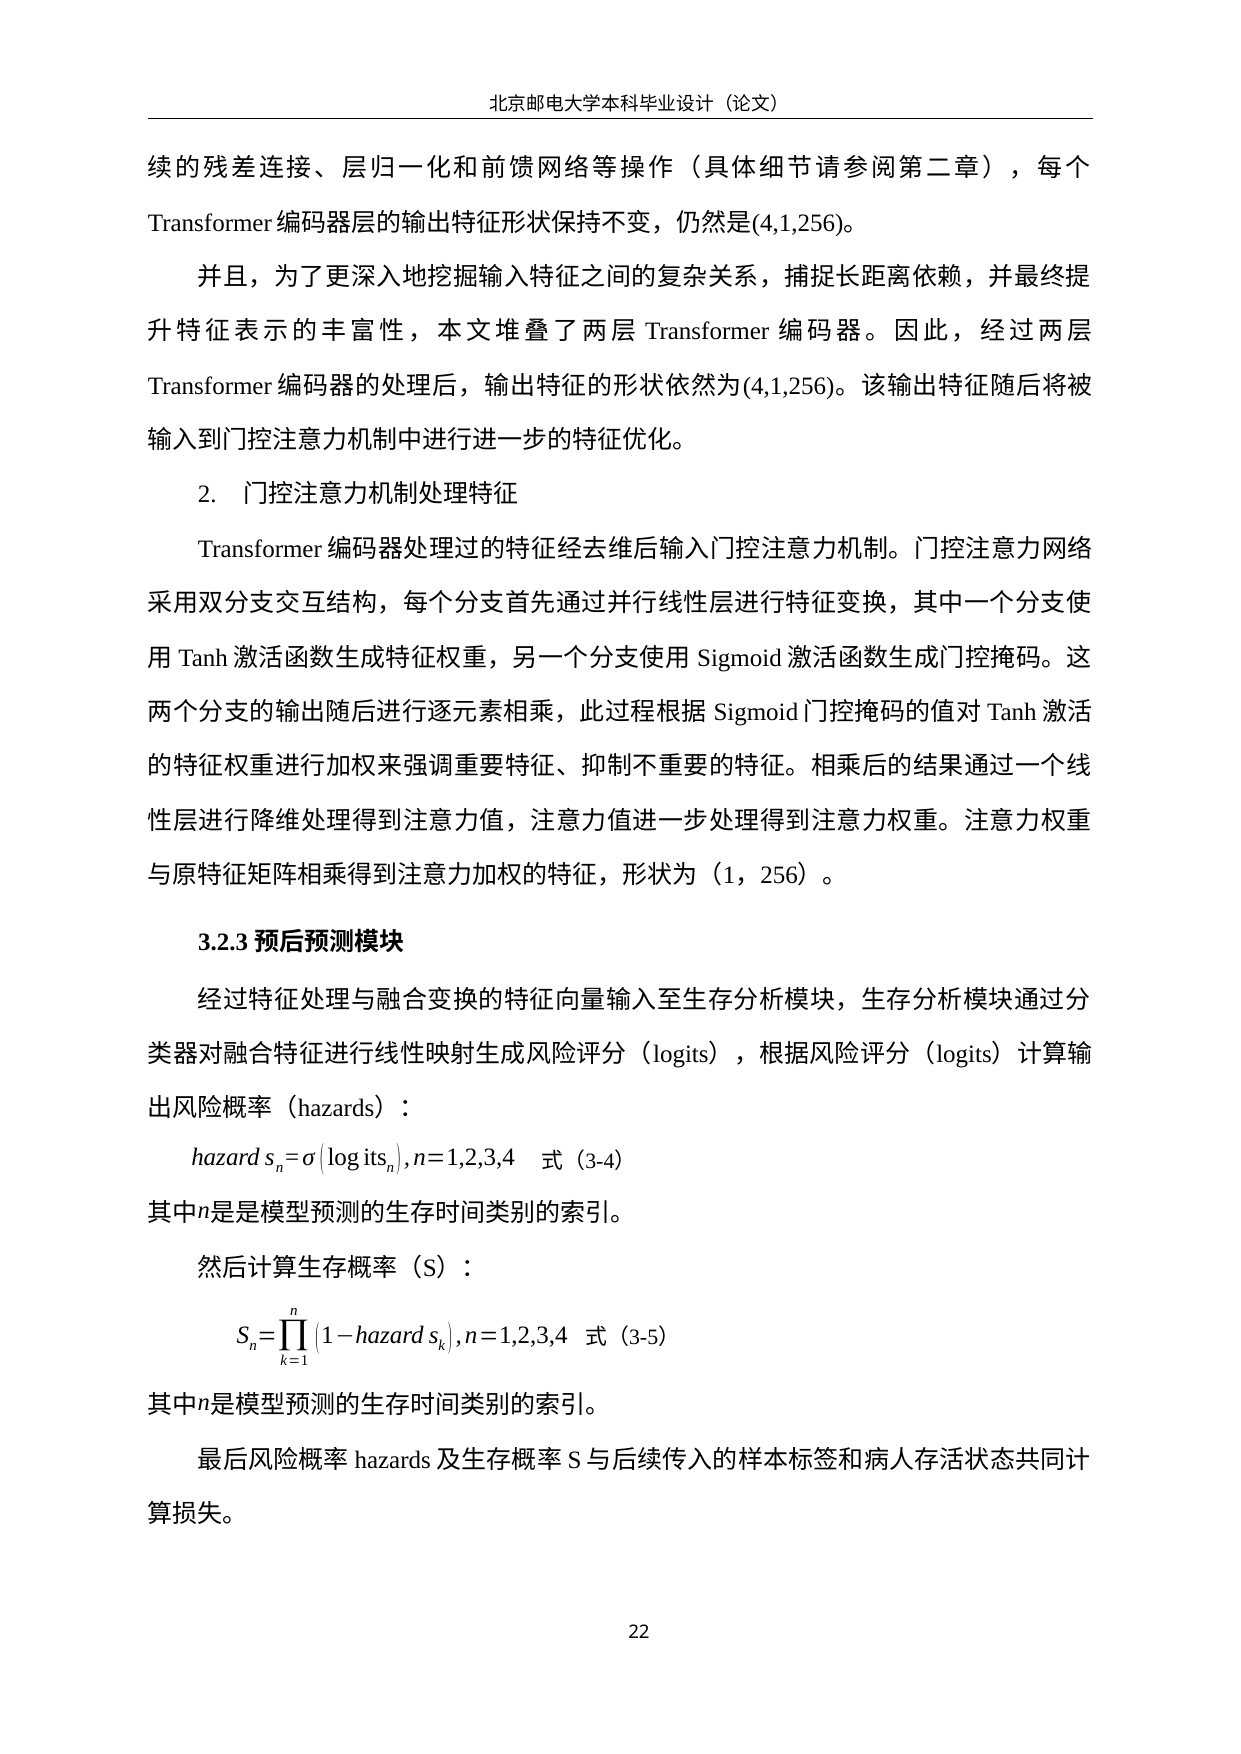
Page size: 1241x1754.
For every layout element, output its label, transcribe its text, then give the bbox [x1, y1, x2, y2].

text 式（3-4） [148, 1142, 1093, 1177]
subtitle 3.2.3 预后预测模块 [148, 921, 1093, 958]
text Transformer编码器处理过的特征经去维后输入门控注意力机制。门控注意力网络采用双分支交互结构，每个分支首先通过并行线性层进行特征变换，其中一个分支使用Tanh激活函数生成特征权重，另一个分支使用Sigmoid激活函数生成门控掩码。这两个分支的输出随后进行逐元素相乘，此过程根据Sigmoid门控掩码的值对Tanh激活的特征权重进行加权来强调重要特征、抑制不重要的特征。相乘后的结果通过一个线性层进行降维处理得到注意力值，注意力值进一步处理得到注意力权重。注意力权重与原特征矩阵相乘得到注意力加权的特征，形状为（1，256）。 [148, 528, 1093, 891]
text 最后风险概率hazards及生存概率S与后续传入的样本标签和病人存活状态共同计算损失。 [148, 1439, 1093, 1530]
text 经过特征处理与融合变换的特征向量输入至生存分析模块，生存分析模块通过分类器对融合特征进行线性映射生成风险评分（logits），根据风险评分（logits）计算输出风险概率（hazards）： [148, 979, 1093, 1124]
list 门控注意力机制处理特征 [198, 474, 1093, 510]
text 其中是是模型预测的生存时间类别的索引。 [148, 1193, 1093, 1229]
text 并且，为了更深入地挖掘输入特征之间的复杂关系，捕捉长距离依赖，并最终提升特征表示的丰富性，本文堆叠了两层Transformer编码器。因此，经过两层Transformer编码器的处理后，输出特征的形状依然为(4,1,256)。该输出特征随后将被输入到门控注意力机制中进行进一步的特征优化。 [148, 256, 1093, 456]
text 然后计算生存概率（S）： [148, 1247, 1093, 1283]
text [148, 148, 1093, 238]
text 其中是模型预测的生存时间类别的索引。 [148, 1385, 1093, 1421]
text 式（3-5） [148, 1302, 1093, 1369]
